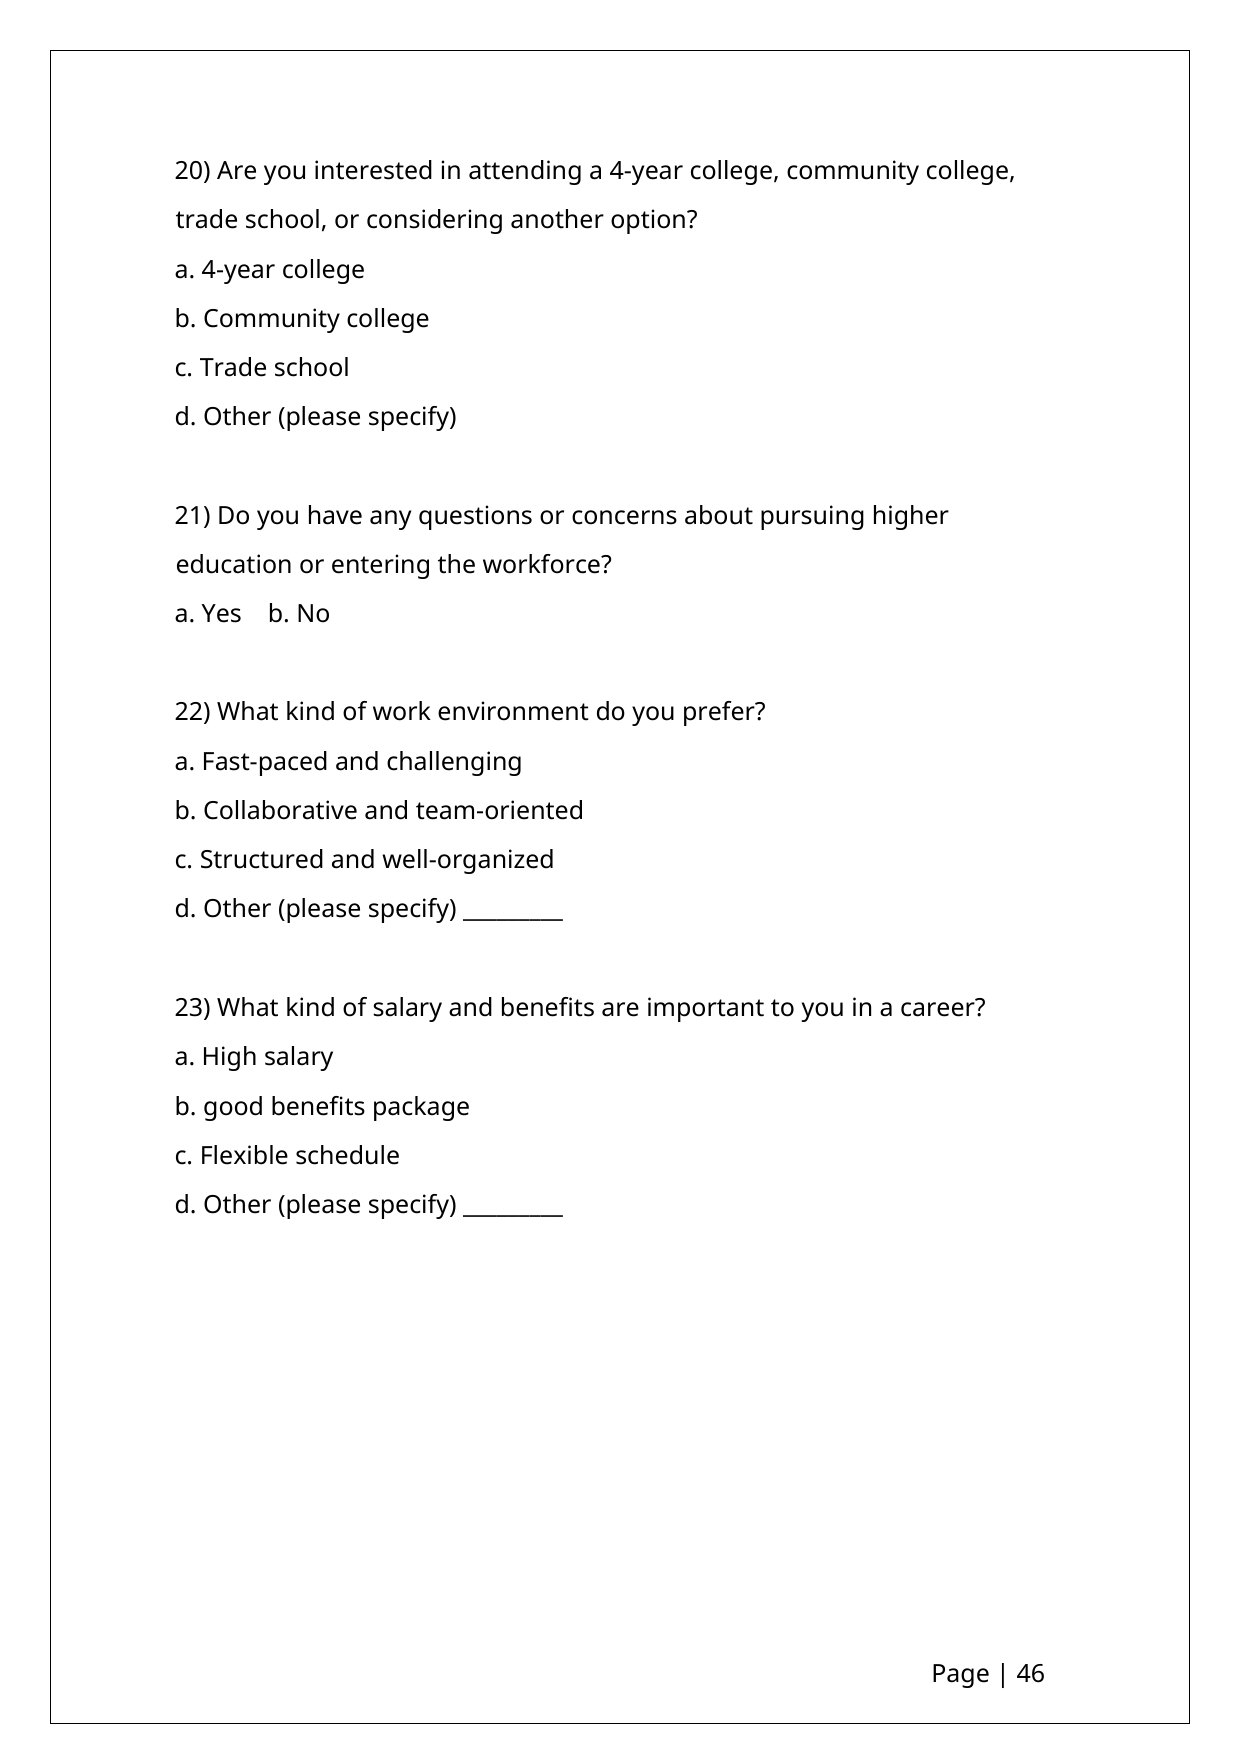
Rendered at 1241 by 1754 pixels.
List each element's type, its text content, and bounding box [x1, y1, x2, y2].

text d. Other (please specify) [174, 399, 1063, 433]
text 20) Are you interested in attending a 4-year college, community college, trade school, or considering another option? [174, 153, 1063, 236]
text a. Fast-paced and challenging [174, 743, 1063, 777]
text 22) What kind of work environment do you prefer? [174, 694, 1063, 728]
text 21) Do you have any questions or concerns about pursuing higher education or entering the workforce? [174, 498, 1063, 581]
text c. Structured and well-organized [174, 842, 1063, 876]
text b. Collaborative and team-oriented [174, 793, 1063, 827]
text a. Yes b. No [174, 596, 1063, 630]
text d. Other (please specify) _________ [174, 891, 1063, 925]
text c. Flexible schedule [174, 1137, 1063, 1172]
text c. Trade school [174, 350, 1063, 384]
text a. 4-year college [174, 251, 1063, 285]
text b. Community college [174, 301, 1063, 334]
text d. Other (please specify) _________ [174, 1187, 1063, 1221]
text b. good benefits package [174, 1088, 1063, 1122]
text 23) What kind of salary and benefits are important to you in a career? [174, 990, 1063, 1024]
text a. High salary [174, 1039, 1063, 1073]
